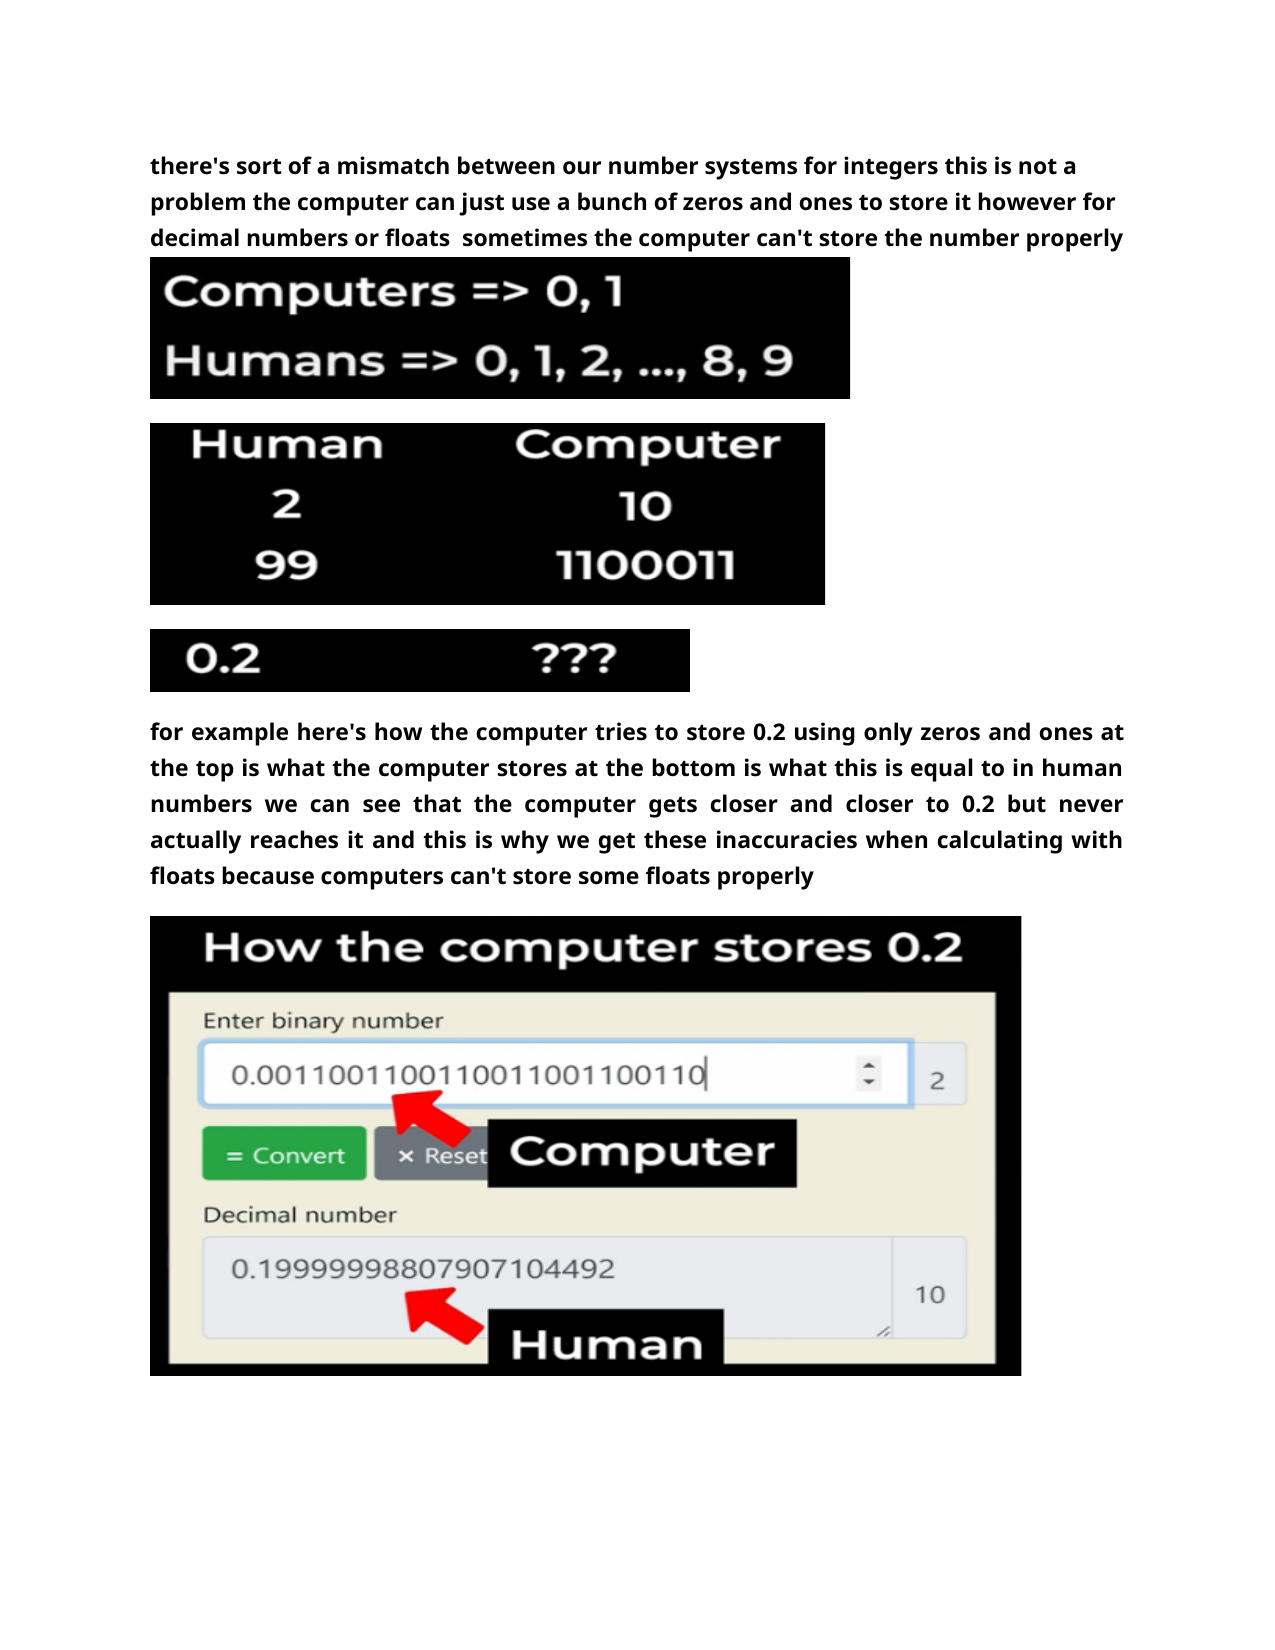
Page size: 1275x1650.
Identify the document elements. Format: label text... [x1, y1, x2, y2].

picture [150, 423, 826, 605]
picture [150, 916, 1022, 1376]
picture [150, 257, 851, 399]
text for example here's how the computer tries to store 0.2 using only zeros and ones at the top is what the computer stores at the bottom is what this is equal to in human numbers we can see that the computer gets closer and closer to 0.2 but never actually reaches it and this is why we get these inaccuracies when calculating with floats because computers can't store some floats properly [150, 716, 1125, 891]
picture [150, 629, 690, 692]
